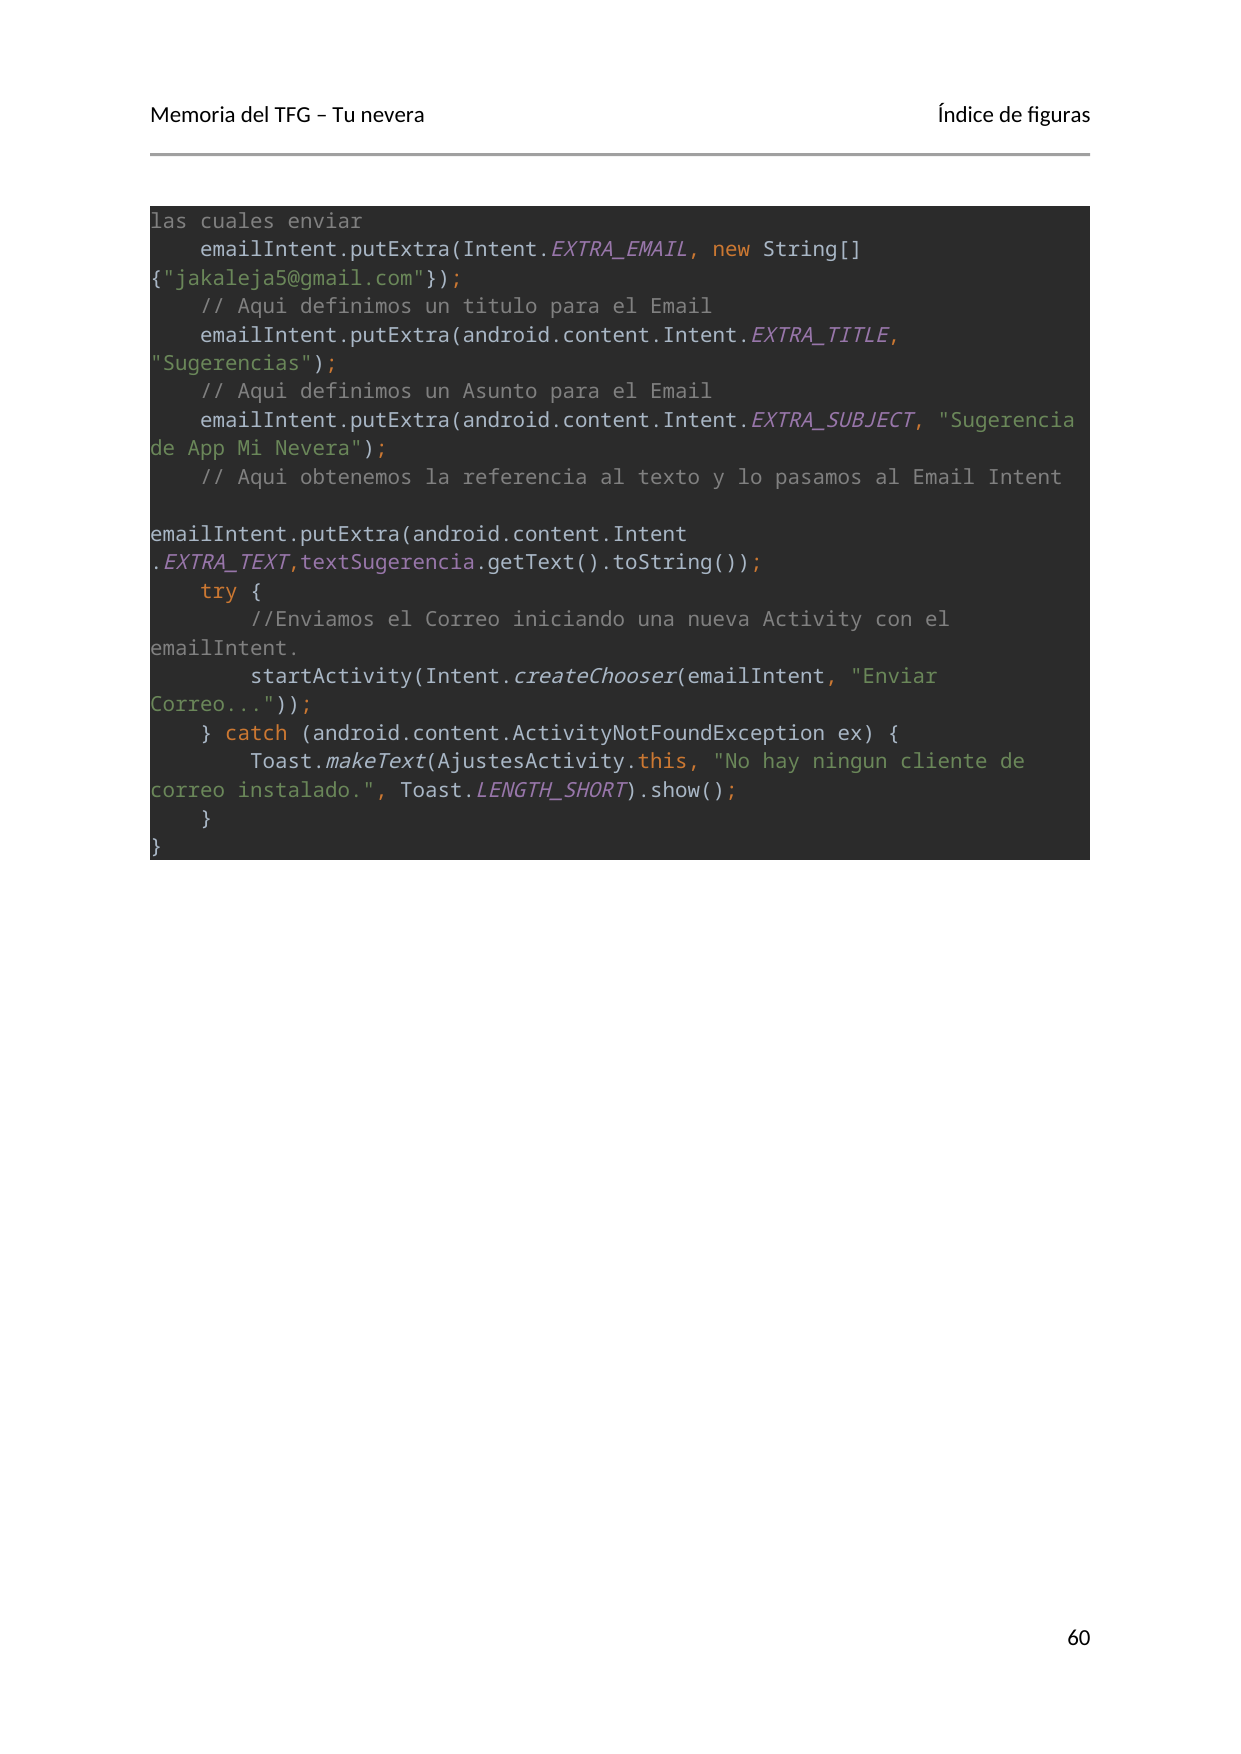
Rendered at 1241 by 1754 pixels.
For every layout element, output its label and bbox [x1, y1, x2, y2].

text [150, 206, 1090, 860]
